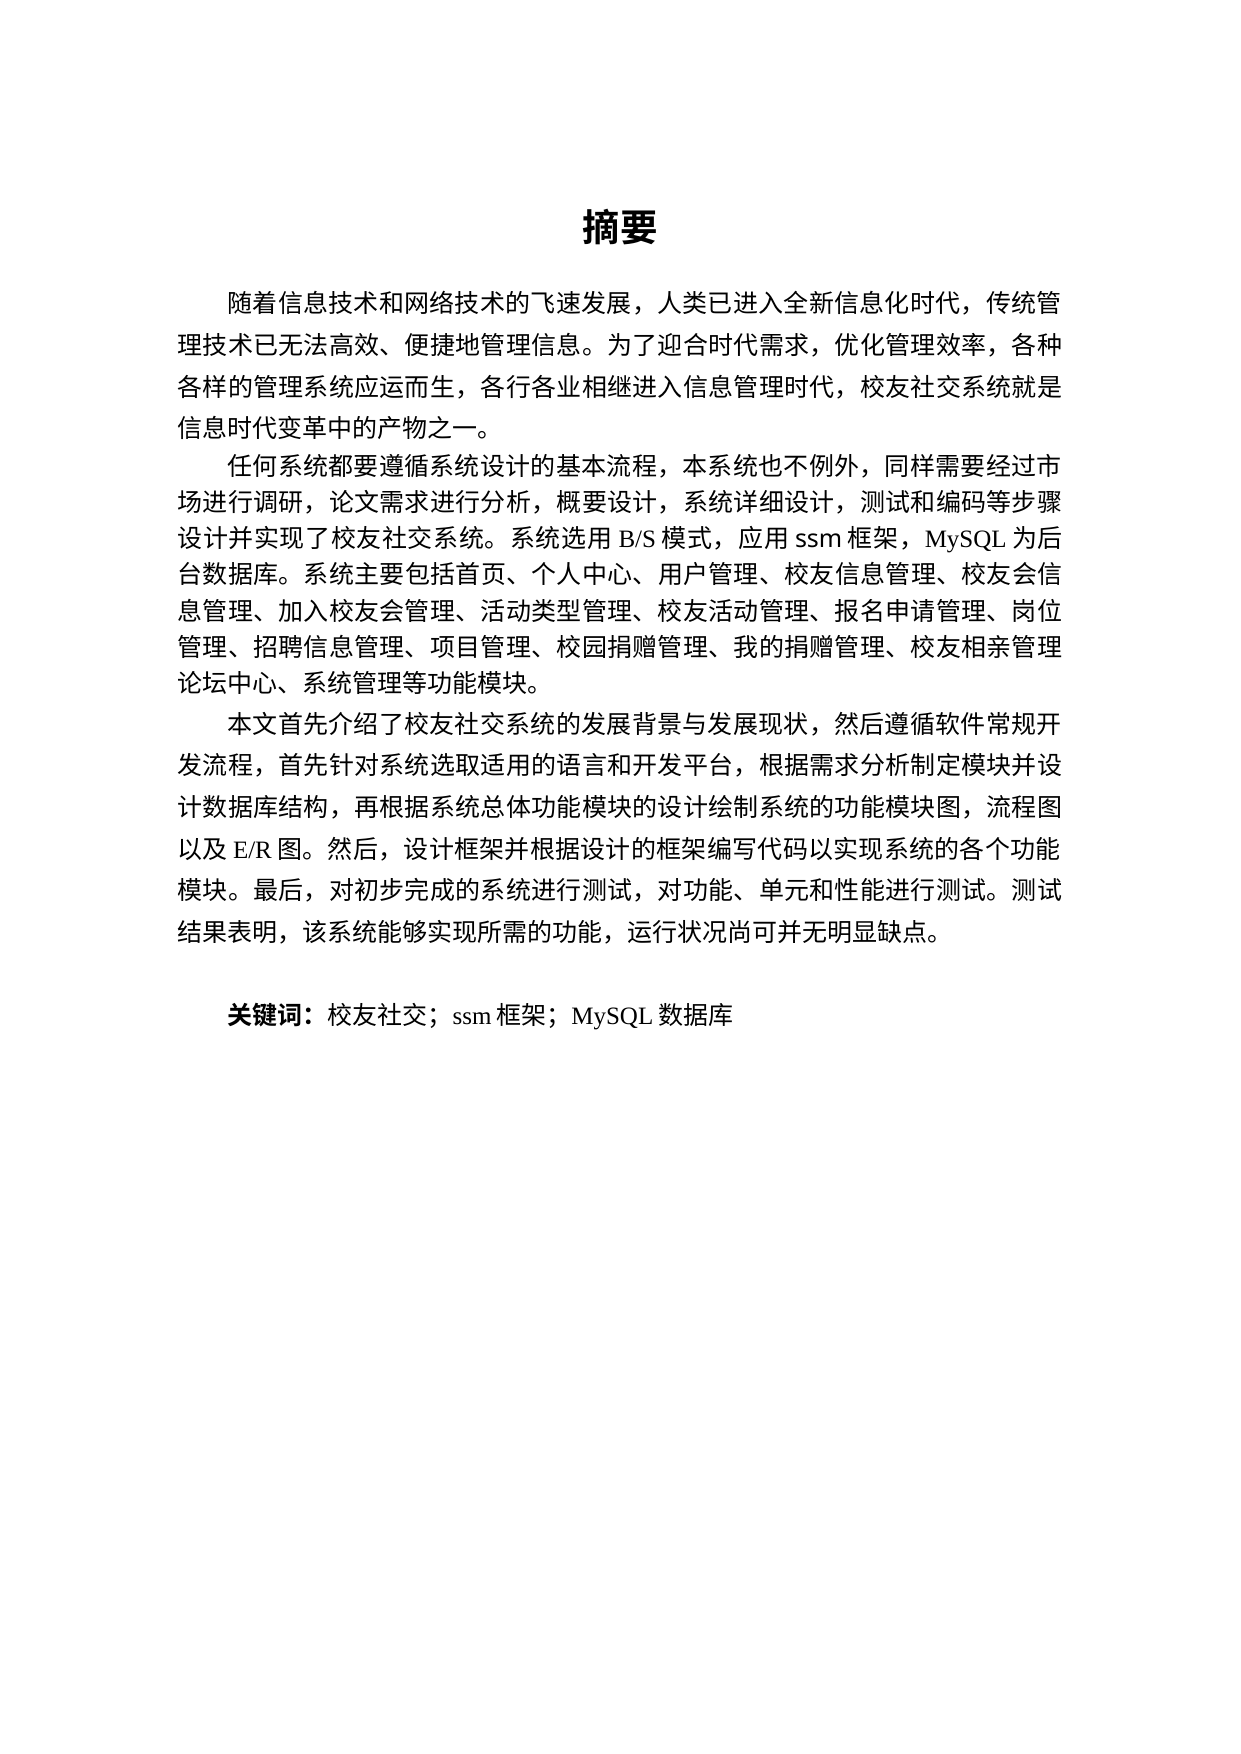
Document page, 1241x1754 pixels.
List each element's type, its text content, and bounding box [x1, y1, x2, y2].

text 随着信息技术和网络技术的飞速发展，人类已进入全新信息化时代，传统管理技术已无法高效、便捷地管理信息。为了迎合时代需求，优化管理效率，各种各样的管理系统应运而生，各行各业相继进入信息管理时代，校友社交系统就是信息时代变革中的产物之一。 [177, 279, 1063, 446]
text 摘要 [177, 198, 1063, 252]
text 关键词：校友社交；ssm框架；MySQL数据库 [177, 991, 1063, 1033]
text 任何系统都要遵循系统设计的基本流程，本系统也不例外，同样需要经过市场进行调研，论文需求进行分析，概要设计，系统详细设计，测试和编码等步骤，设计并实现了校友社交系统。系统选用B/S模式，应用ssm框架，MySQL为后台数据库。系统主要包括首页、个人中心、用户管理、校友信息管理、校友会信息管理、加入校友会管理、活动类型管理、校友活动管理、报名申请管理、岗位管理、招聘信息管理、项目管理、校园捐赠管理、我的捐赠管理、校友相亲管理、论坛中心、系统管理等功能模块。 [177, 446, 1063, 700]
text 本文首先介绍了校友社交系统的发展背景与发展现状，然后遵循软件常规开发流程，首先针对系统选取适用的语言和开发平台，根据需求分析制定模块并设计数据库结构，再根据系统总体功能模块的设计绘制系统的功能模块图，流程图以及E/R图。然后，设计框架并根据设计的框架编写代码以实现系统的各个功能模块。最后，对初步完成的系统进行测试，对功能、单元和性能进行测试。测试结果表明，该系统能够实现所需的功能，运行状况尚可并无明显缺点。 [177, 700, 1063, 950]
